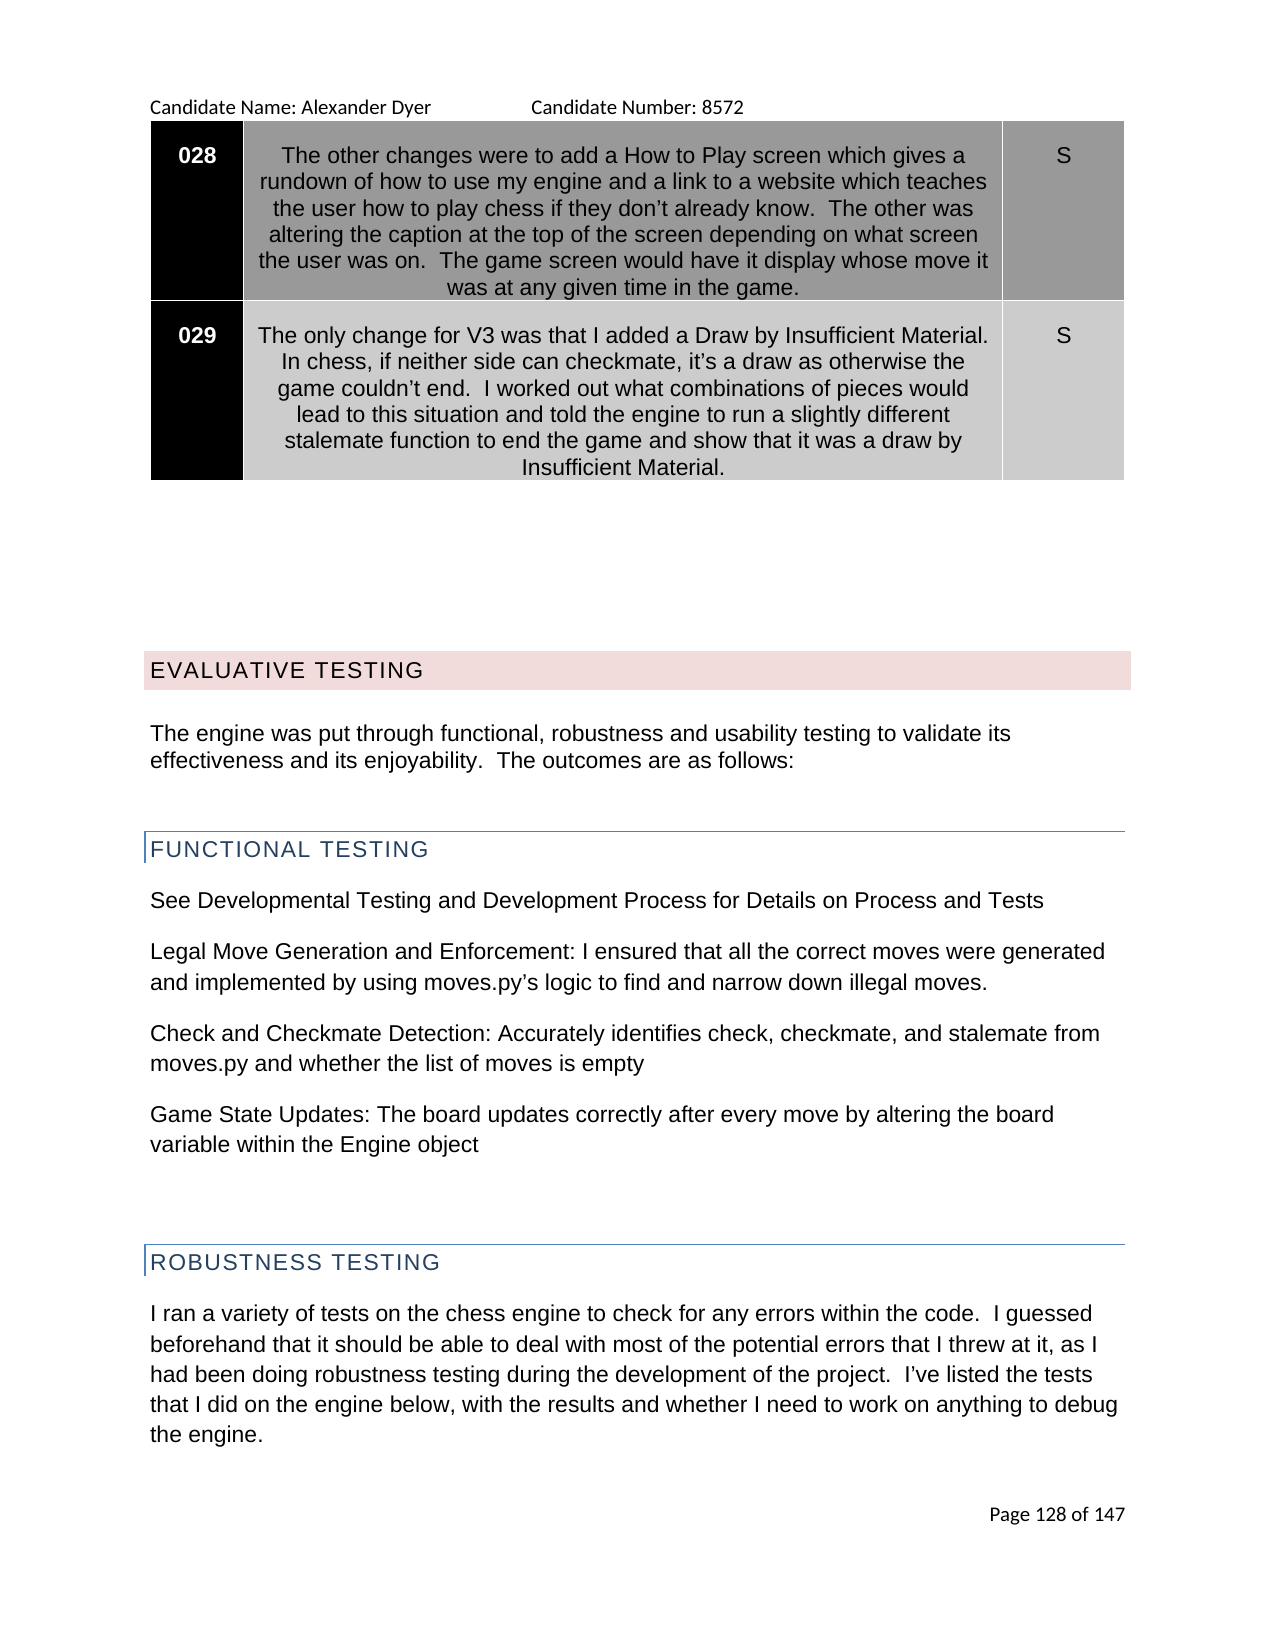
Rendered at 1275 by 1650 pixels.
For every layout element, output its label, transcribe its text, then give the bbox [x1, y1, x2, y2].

table_cell S [1003, 301, 1124, 480]
subtitle Functional Testing [146, 832, 1125, 863]
text Legal Move Generation and Enforcement: I ensured that all the correct moves were generated and implemented by using moves.py’s logic to find and narrow down illegal moves. [150, 938, 1125, 995]
table_cell The only change for V3 was that I added a Draw by Insufficient Material. In chess, if neither side can checkmate, it’s a draw as otherwise the game couldn’t end. I worked out what combinations of pieces would lead to this situation and told the engine to run a slightly different stalemate function to end the game and show that it was a draw by Insufficient Material. [244, 301, 1002, 480]
text The engine was put through functional, robustness and usability testing to validate its effectiveness and its enjoyability. The outcomes are as follows: [150, 720, 1125, 773]
text I ran a variety of tests on the chess engine to check for any errors within the code. I guessed beforehand that it should be able to deal with most of the potential errors that I threw at it, as I had been doing robustness testing during the development of the project. I’ve listed the tests that I did on the engine below, with the results and whether I need to work on anything to debug the engine. [150, 1300, 1125, 1447]
subtitle Robustness Testing [146, 1245, 1125, 1276]
table_cell 028 [151, 121, 243, 300]
text Check and Checkmate Detection: Accurately identifies check, checkmate, and stalemate from moves.py and whether the list of moves is empty [150, 1019, 1125, 1076]
table_cell S [1003, 121, 1124, 300]
text See Developmental Testing and Development Process for Details on Process and Tests [150, 887, 1125, 914]
text Game State Updates: The board updates correctly after every move by altering the board variable within the Engine object [150, 1101, 1125, 1157]
subtitle Evaluative Testing [150, 658, 1125, 684]
table_cell 029 [151, 301, 243, 480]
table_cell The other changes were to add a How to Play screen which gives a rundown of how to use my engine and a link to a website which teaches the user how to play chess if they don’t already know. The other was altering the caption at the top of the screen depending on what screen the user was on. The game screen would have it display whose move it was at any given time in the game. [244, 121, 1002, 300]
